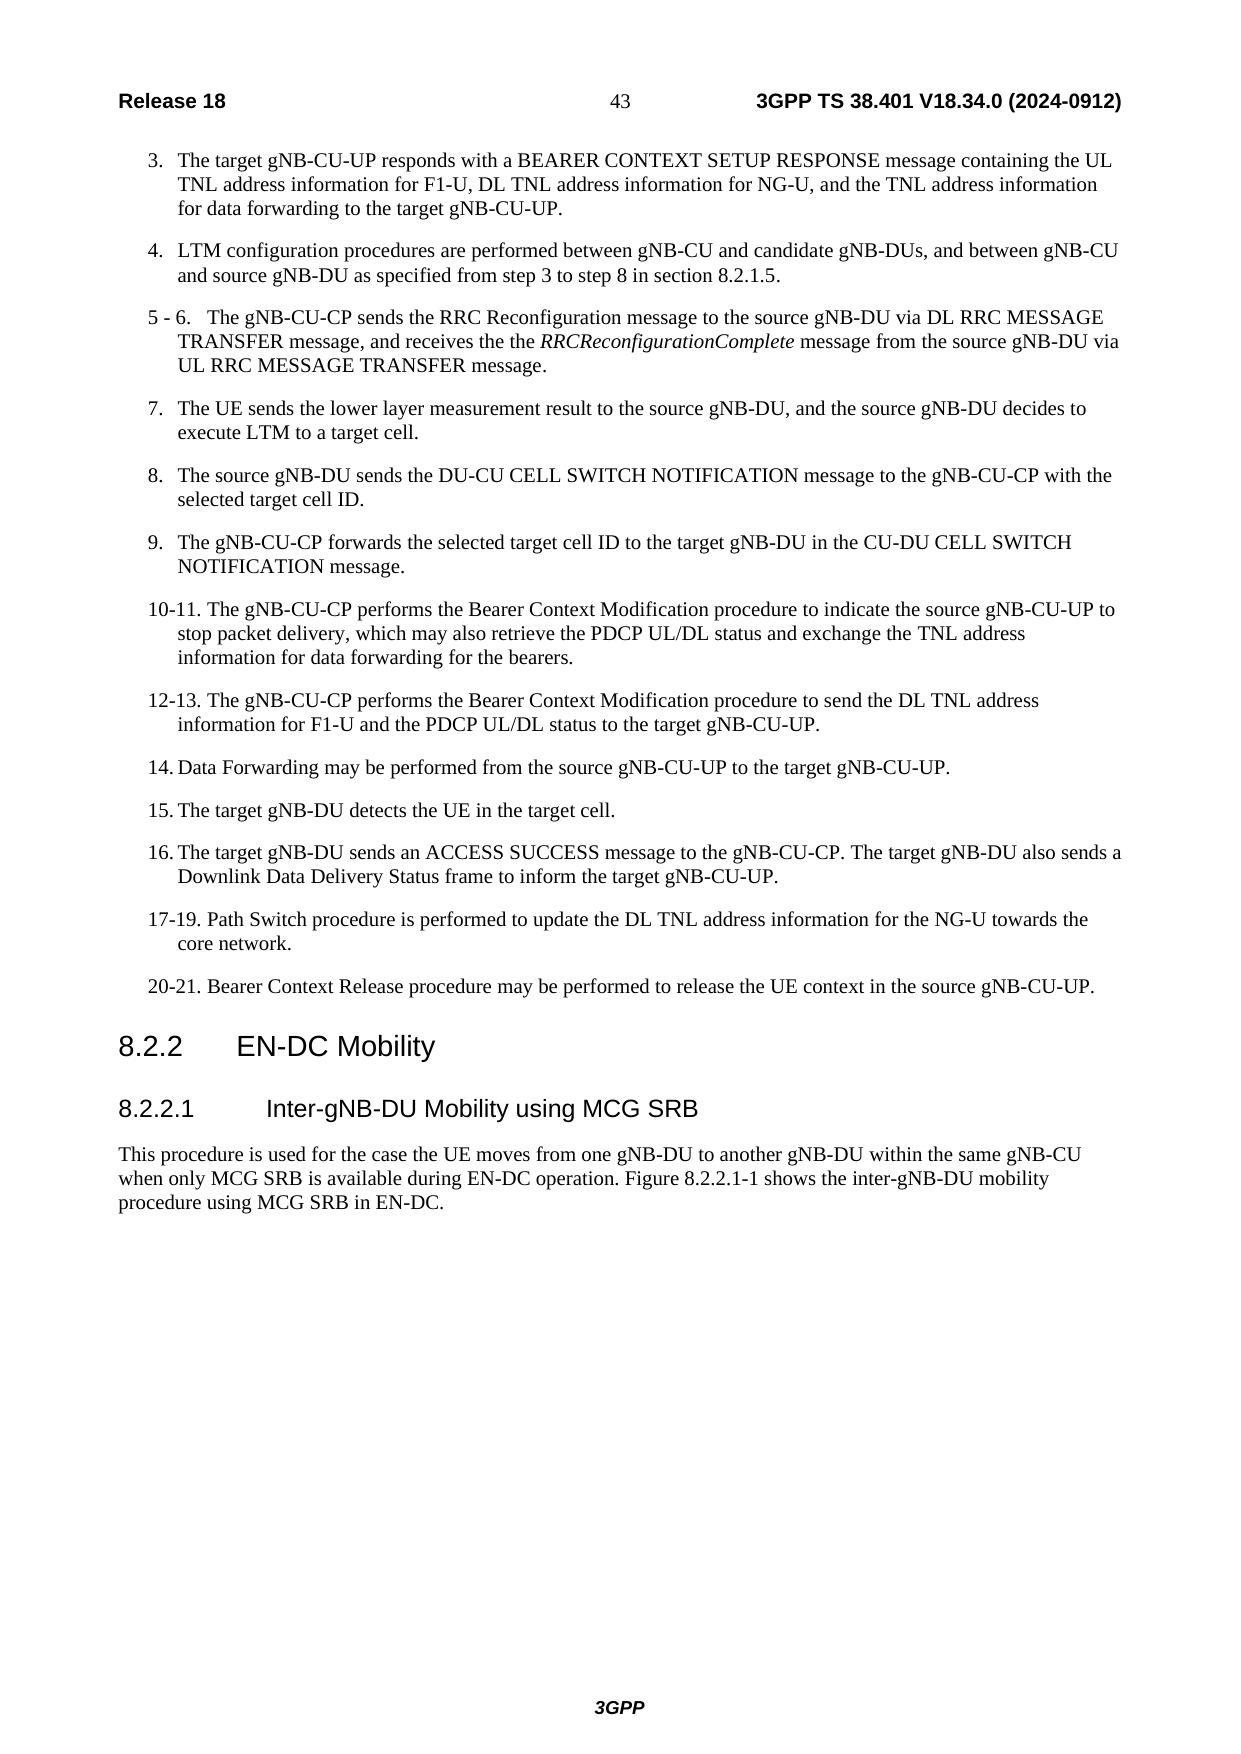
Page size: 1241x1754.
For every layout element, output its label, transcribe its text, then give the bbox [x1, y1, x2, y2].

text 17-19. Path Switch procedure is performed to update the DL TNL address information for the NG-U towards the core network. [148, 907, 1122, 955]
text 14. Data Forwarding may be performed from the source gNB-CU-UP to the target gNB-CU-UP. [148, 755, 1122, 779]
subtitle 8.2.2 EN-DC Mobility [118, 1029, 1122, 1063]
text 9. The gNB-CU-CP forwards the selected target cell ID to the target gNB-DU in the CU-DU CELL SWITCH NOTIFICATION message. [148, 530, 1122, 578]
text 5 - 6. The gNB-CU-CP sends the RRC Reconfiguration message to the source gNB-DU via DL RRC MESSAGE TRANSFER message, and receives the the RRCReconfigurationComplete message from the source gNB-DU via UL RRC MESSAGE TRANSFER message. [148, 305, 1122, 377]
text 20-21. Bearer Context Release procedure may be performed to release the UE context in the source gNB-CU-UP. [148, 974, 1122, 998]
text This procedure is used for the case the UE moves from one gNB-DU to another gNB-DU within the same gNB-CU when only MCG SRB is available during EN-DC operation. Figure 8.2.2.1-1 shows the inter-gNB-DU mobility procedure using MCG SRB in EN-DC. [118, 1142, 1122, 1214]
subtitle 8.2.2.1 Inter-gNB-DU Mobility using MCG SRB [118, 1094, 1122, 1123]
text 3. The target gNB-CU-UP responds with a BEARER CONTEXT SETUP RESPONSE message containing the UL TNL address information for F1-U, DL TNL address information for NG-U, and the TNL address information for data forwarding to the target gNB-CU-UP. [148, 147, 1122, 220]
text 16. The target gNB-DU sends an ACCESS SUCCESS message to the gNB-CU-CP. The target gNB-DU also sends a Downlink Data Delivery Status frame to inform the target gNB-CU-UP. [148, 840, 1122, 888]
text 4. LTM configuration procedures are performed between gNB-CU and candidate gNB-DUs, and between gNB-CU and source gNB-DU as specified from step 3 to step 8 in section 8.2.1.5. [148, 238, 1122, 287]
text 8. The source gNB-DU sends the DU-CU CELL SWITCH NOTIFICATION message to the gNB-CU-CP with the selected target cell ID. [148, 463, 1122, 511]
text 10-11. The gNB-CU-CP performs the Bearer Context Modification procedure to indicate the source gNB-CU-UP to stop packet delivery, which may also retrieve the PDCP UL/DL status and exchange the TNL address information for data forwarding for the bearers. [148, 597, 1122, 669]
text 7. The UE sends the lower layer measurement result to the source gNB-DU, and the source gNB-DU decides to execute LTM to a target cell. [148, 396, 1122, 444]
text 15. The target gNB-DU detects the UE in the target cell. [148, 797, 1122, 822]
text 12-13. The gNB-CU-CP performs the Bearer Context Modification procedure to send the DL TNL address information for F1-U and the PDCP UL/DL status to the target gNB-CU-UP. [148, 688, 1122, 736]
